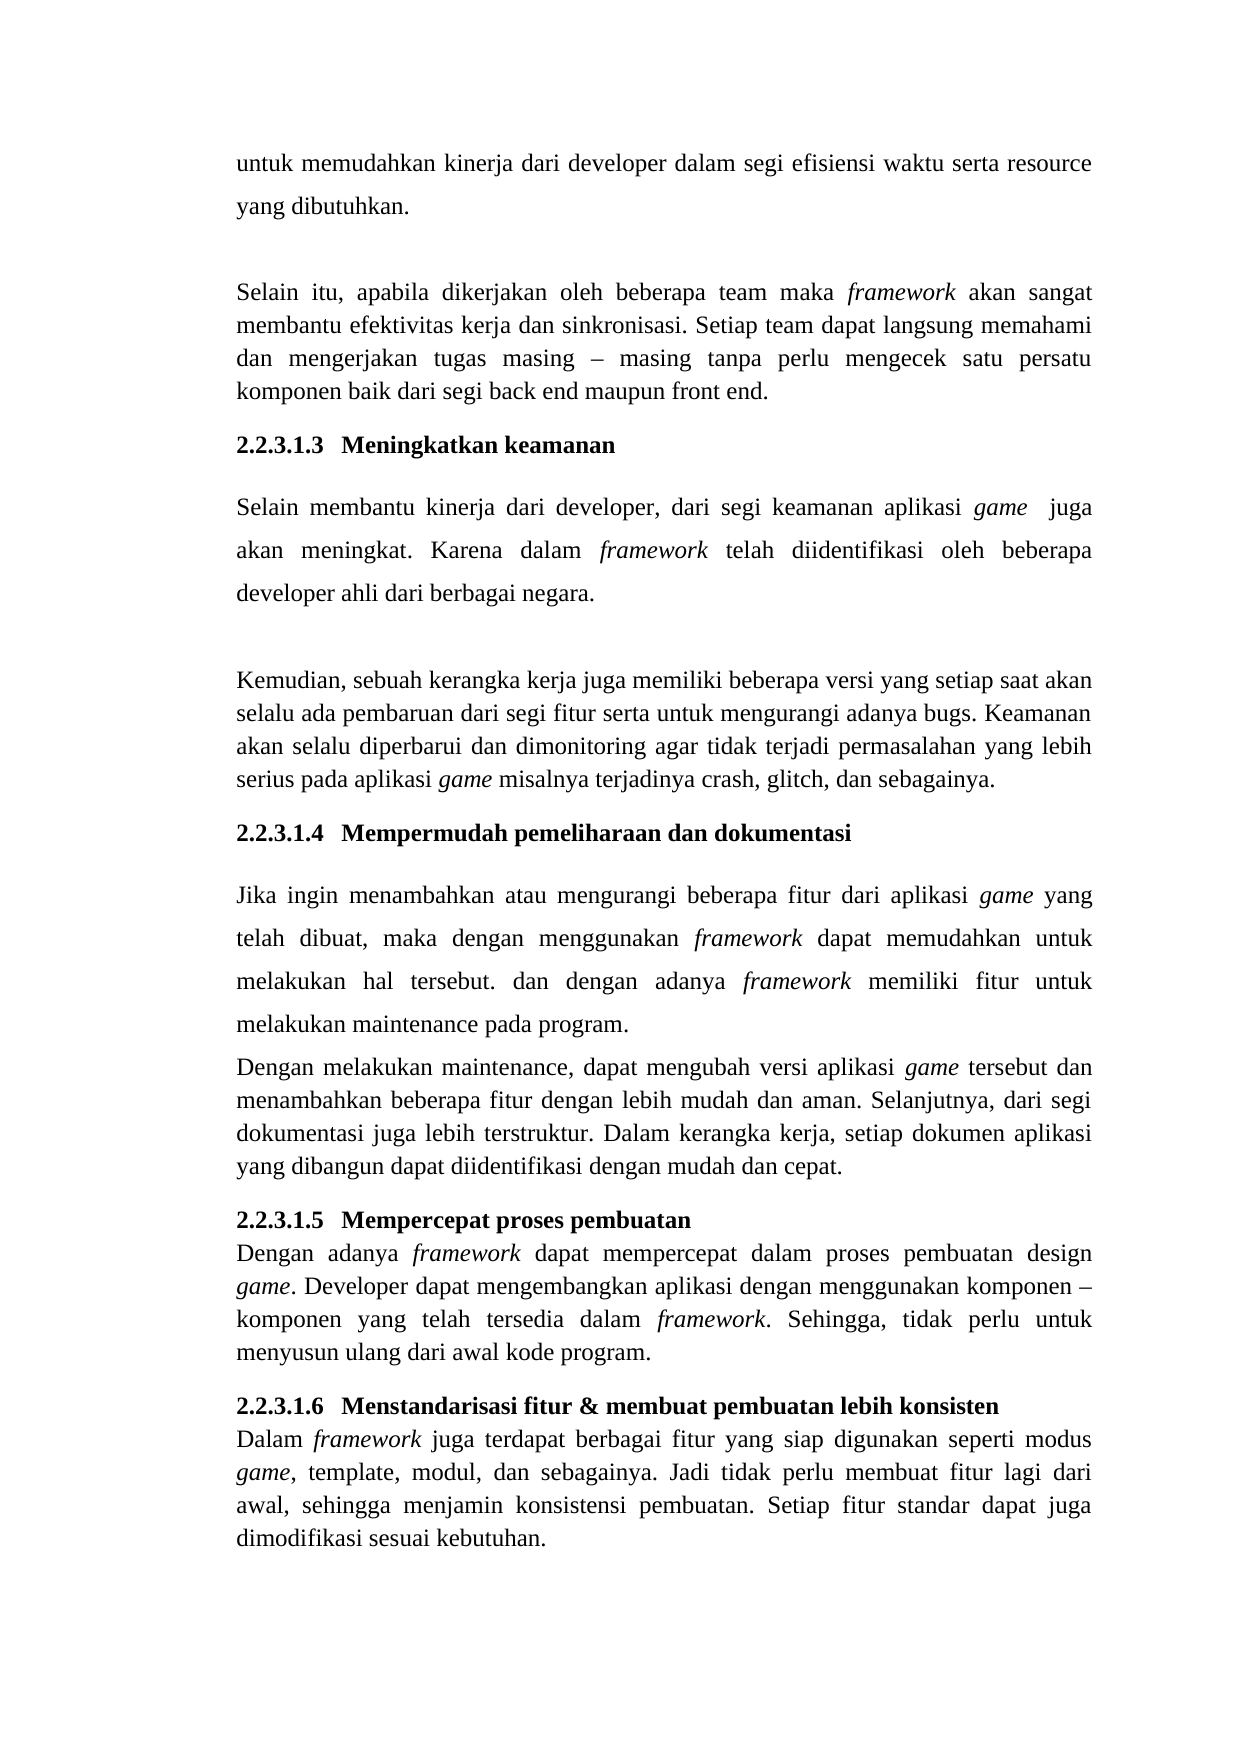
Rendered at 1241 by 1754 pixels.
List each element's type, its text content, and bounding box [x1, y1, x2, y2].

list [236, 148, 1092, 219]
subtitle Menstandarisasi fitur & membuat pembuatan lebih konsisten [236, 1391, 1092, 1420]
text Dalam framework juga terdapat berbagai fitur yang siap digunakan seperti modus game, template, modul, dan sebagainya. Jadi tidak perlu membuat fitur lagi dari awal, sehingga menjamin konsistensi pembuatan. Setiap fitur standar dapat juga dimodifikasi sesuai kebutuhan. [236, 1424, 1092, 1552]
list Jika ingin menambahkan atau mengurangi beberapa fitur dari aplikasi game yang telah dibuat, maka dengan menggunakan framework dapat memudahkan untuk melakukan hal tersebut. dan dengan adanya framework memiliki fitur untuk melakukan maintenance pada program. [236, 880, 1092, 1038]
subtitle Meningkatkan keamanan [236, 430, 1092, 459]
subtitle Mempercepat proses pembuatan [236, 1205, 1092, 1234]
list Selain membantu kinerja dari developer, dari segi keamanan aplikasi game juga akan meningkat. Karena dalam framework telah diidentifikasi oleh beberapa developer ahli dari berbagai negara. [236, 492, 1092, 607]
text Dengan melakukan maintenance, dapat mengubah versi aplikasi game tersebut dan menambahkan beberapa fitur dengan lebih mudah dan aman. Selanjutnya, dari segi dokumentasi juga lebih terstruktur. Dalam kerangka kerja, setiap dokumen aplikasi yang dibangun dapat diidentifikasi dengan mudah dan cepat. [236, 1052, 1092, 1180]
text Dengan adanya framework dapat mempercepat dalam proses pembuatan design game. Developer dapat mengembangkan aplikasi dengan menggunakan komponen – komponen yang telah tersedia dalam framework. Sehingga, tidak perlu untuk menyusun ulang dari awal kode program. [236, 1238, 1092, 1366]
text Kemudian, sebuah kerangka kerja juga memiliki beberapa versi yang setiap saat akan selalu ada pembaruan dari segi fitur serta untuk mengurangi adanya bugs. Keamanan akan selalu diperbarui dan dimonitoring agar tidak terjadi permasalahan yang lebih serius pada aplikasi game misalnya terjadinya crash, glitch, dan sebagainya. [236, 665, 1092, 792]
text Selain itu, apabila dikerjakan oleh beberapa team maka framework akan sangat membantu efektivitas kerja dan sinkronisasi. Setiap team dapat langsung memahami dan mengerjakan tugas masing – masing tanpa perlu mengecek satu persatu komponen baik dari segi back end maupun front end. [236, 277, 1092, 405]
subtitle Mempermudah pemeliharaan dan dokumentasi [236, 818, 1092, 846]
